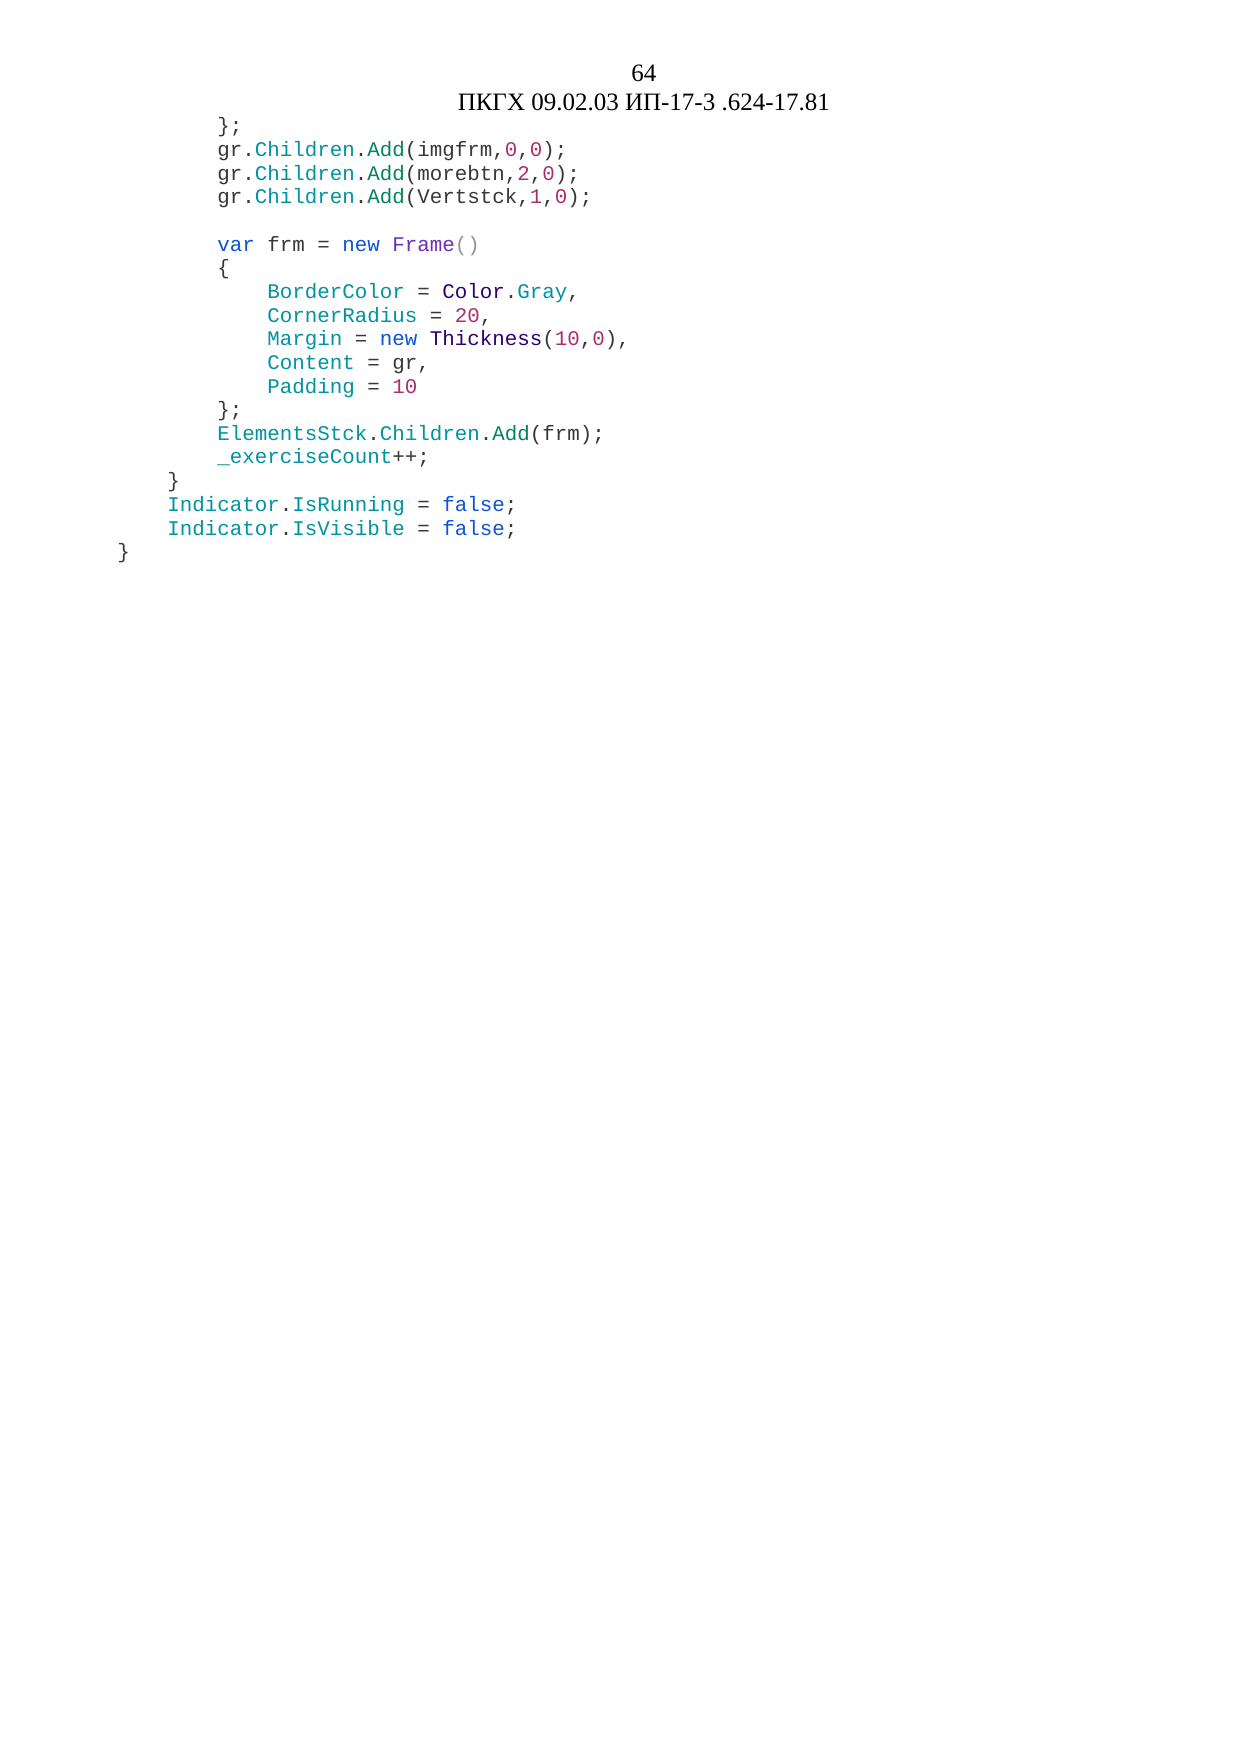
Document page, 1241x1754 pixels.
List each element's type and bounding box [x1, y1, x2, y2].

text [117, 116, 1170, 565]
